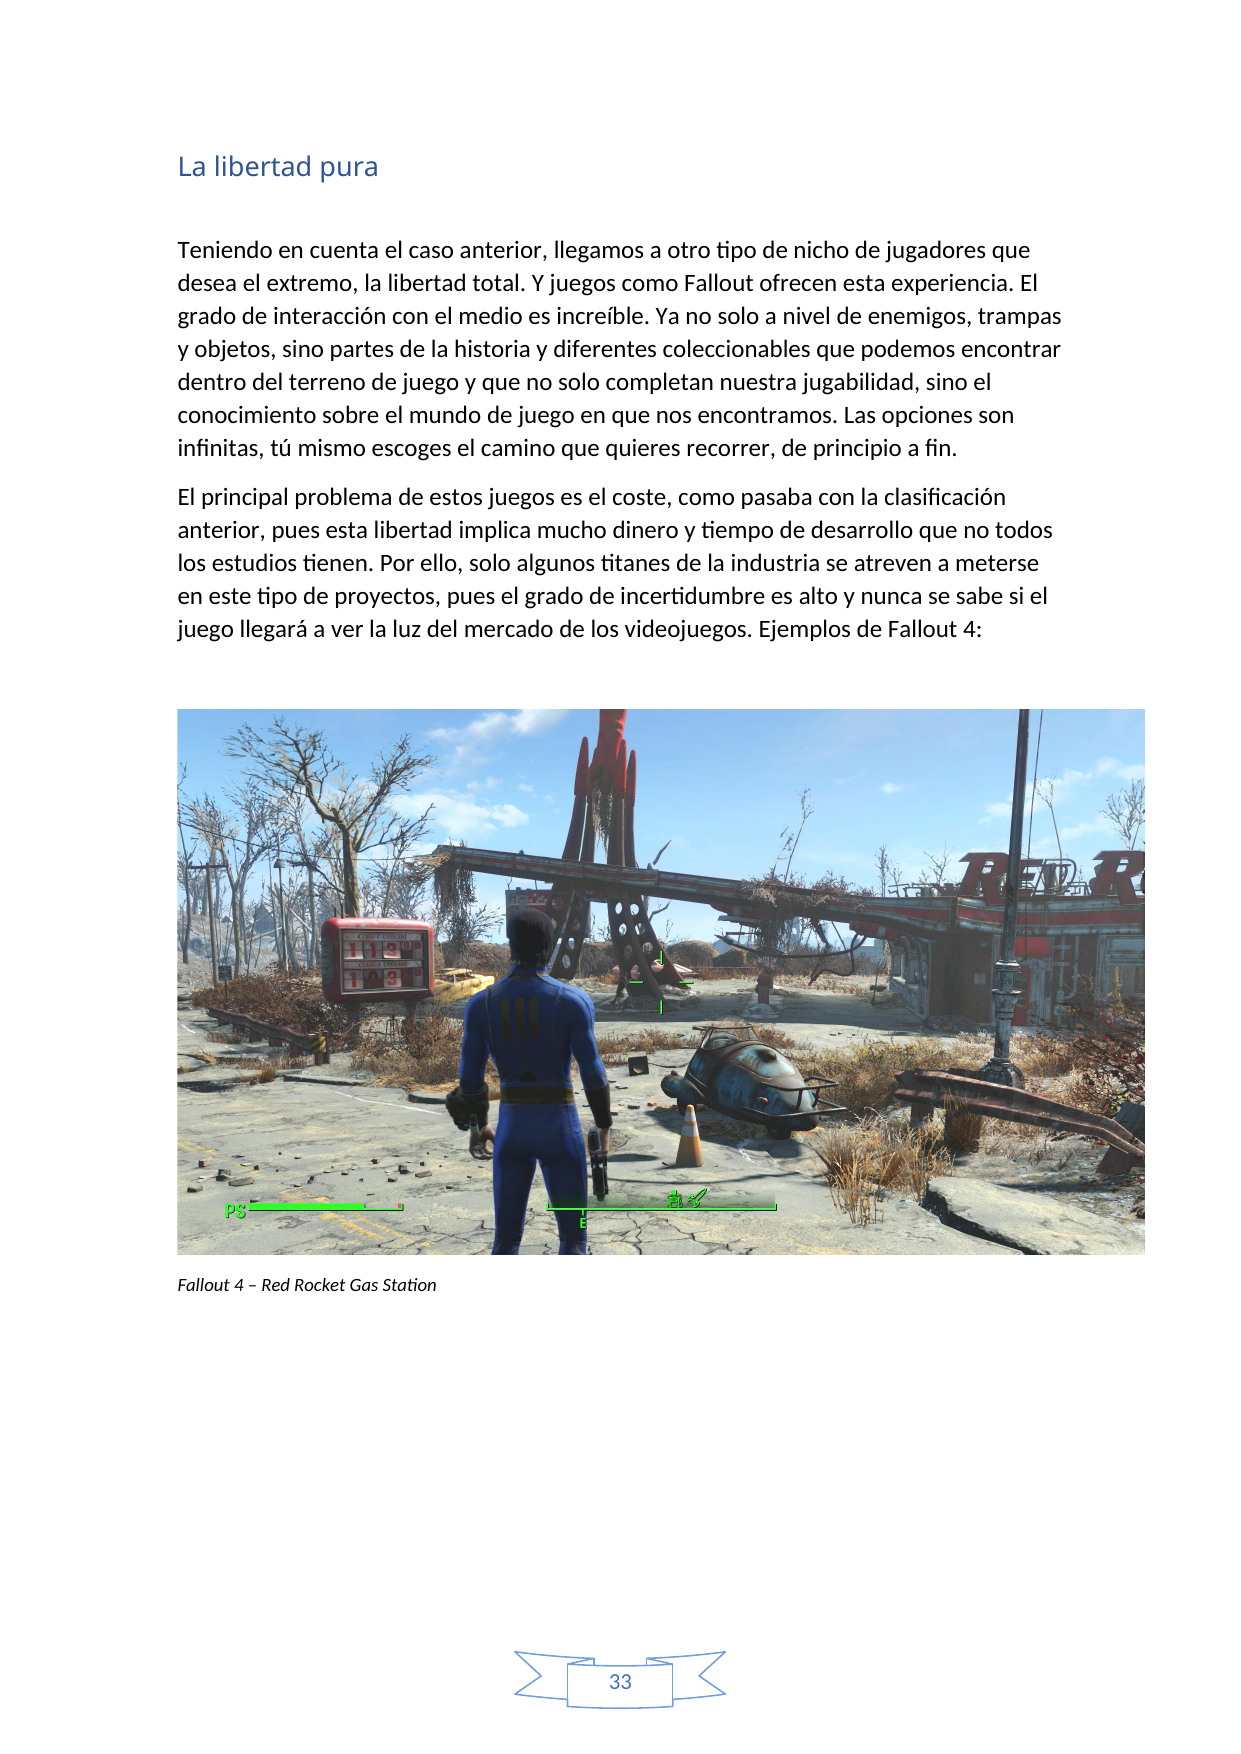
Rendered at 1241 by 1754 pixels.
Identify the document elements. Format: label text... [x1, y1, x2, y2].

text Teniendo en cuenta el caso anterior, llegamos a otro tipo de nicho de jugadores que desea el extremo, la libertad total. Y juegos como Fallout ofrecen esta experiencia. El grado de interacción con el medio es increíble. Ya no solo a nivel de enemigos, trampas y objetos, sino partes de la historia y diferentes coleccionables que podemos encontrar dentro del terreno de juego y que no solo completan nuestra jugabilidad, sino el conocimiento sobre el mundo de juego en que nos encontramos. Las opciones son infinitas, tú mismo escoges el camino que quieres recorrer, de principio a fin. [177, 234, 1063, 462]
text El principal problema de estos juegos es el coste, como pasaba con la clasificación anterior, pues esta libertad implica mucho dinero y tiempo de desarrollo que no todos los estudios tienen. Por ello, solo algunos titanes de la industria se atreven a meterse en este tipo de proyectos, pues el grado de incertidumbre es alto y nunca se sabe si el juego llegará a ver la luz del mercado de los videojuegos. Ejemplos de Fallout 4: [177, 481, 1063, 643]
text Fallout 4 – Red Rocket Gas Station [177, 1274, 1063, 1297]
picture [177, 709, 1145, 1255]
subtitle La libertad pura [177, 148, 1063, 184]
